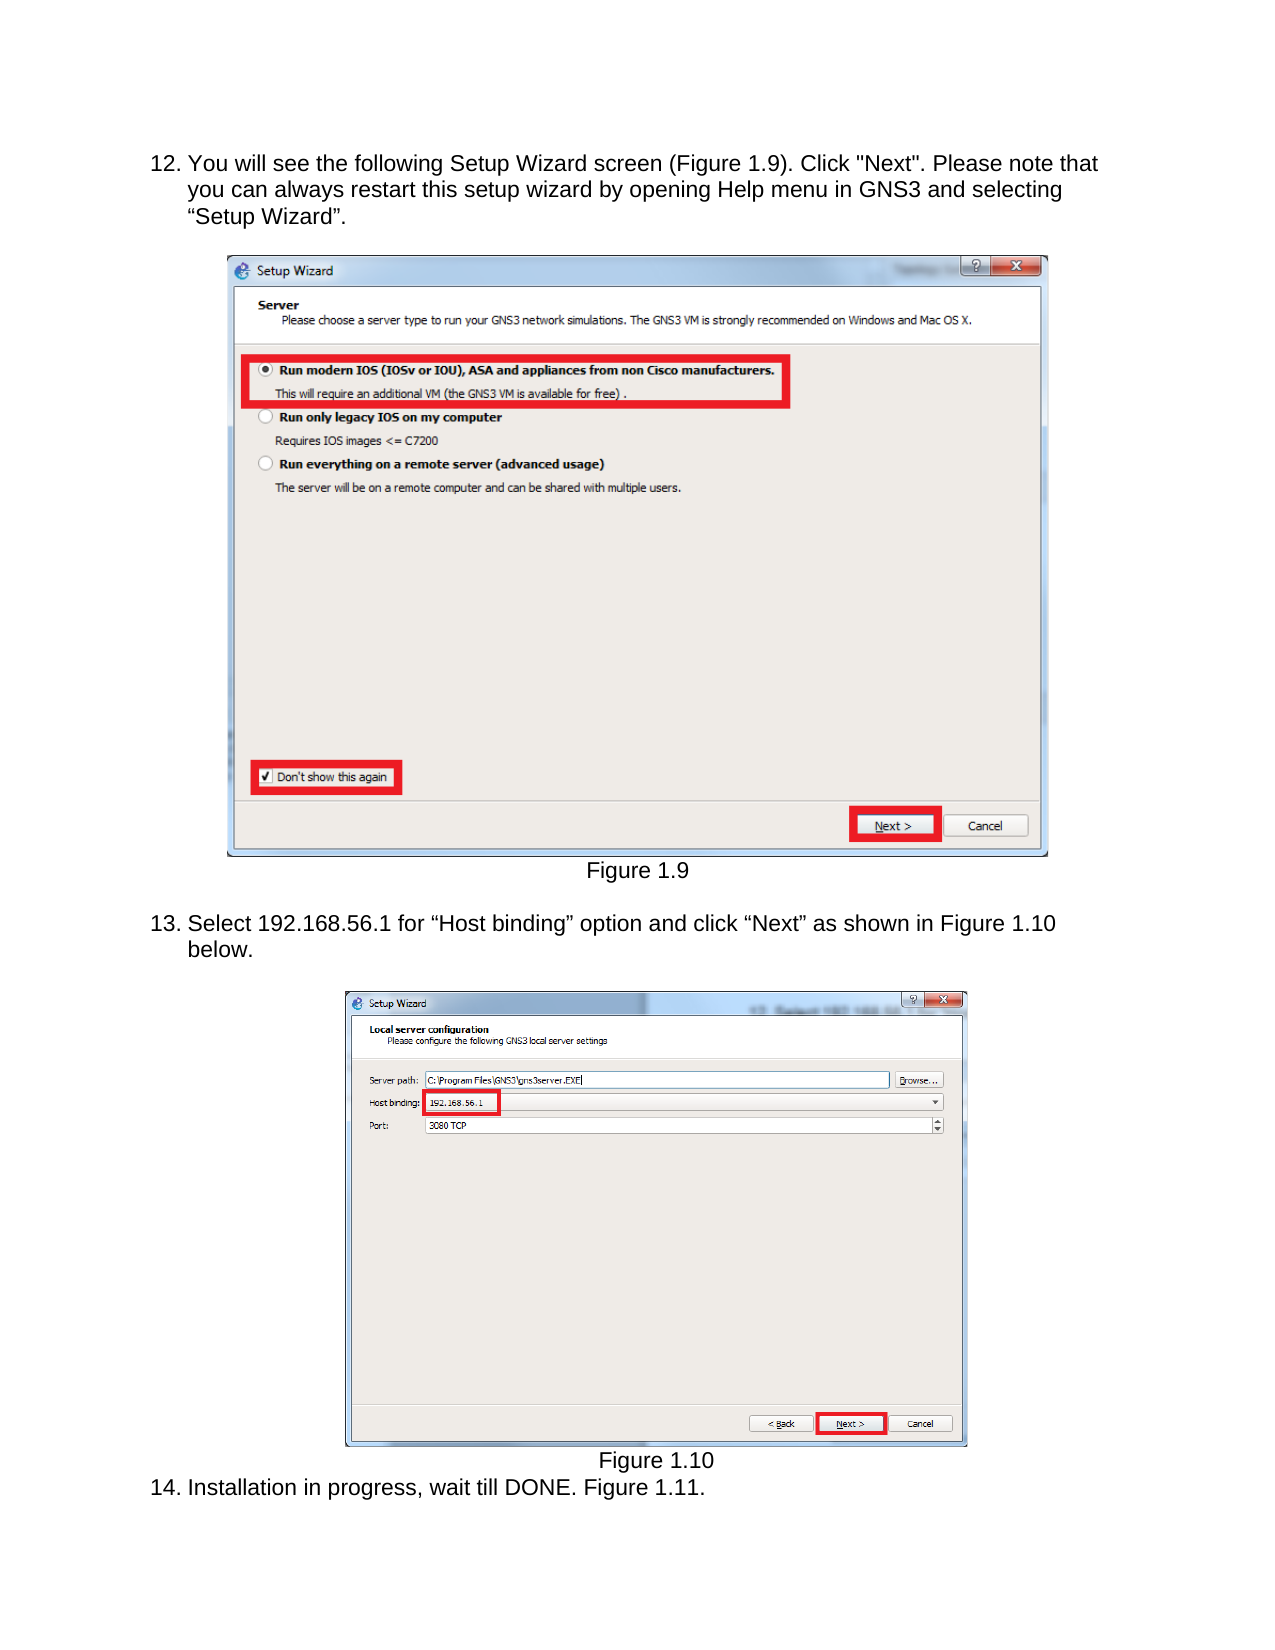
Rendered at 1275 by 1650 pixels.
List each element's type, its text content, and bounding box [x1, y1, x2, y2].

picture [345, 991, 968, 1447]
list You will see the following Setup Wizard screen (Figure 1.9). Click "Next". Please note that you can always restart this setup wizard by opening Help menu in GNS3 and selecting “Setup Wizard”. [150, 150, 1125, 229]
text Figure 1.9 [150, 857, 1125, 883]
list Select 192.168.56.1 for “Host binding” option and click “Next” as shown in Figure 1.10 below. [150, 910, 1125, 962]
text Figure 1.10 [187, 1447, 1125, 1473]
picture [227, 255, 1049, 857]
list Installation in progress, wait till DONE. Figure 1.11. [150, 1473, 1125, 1500]
